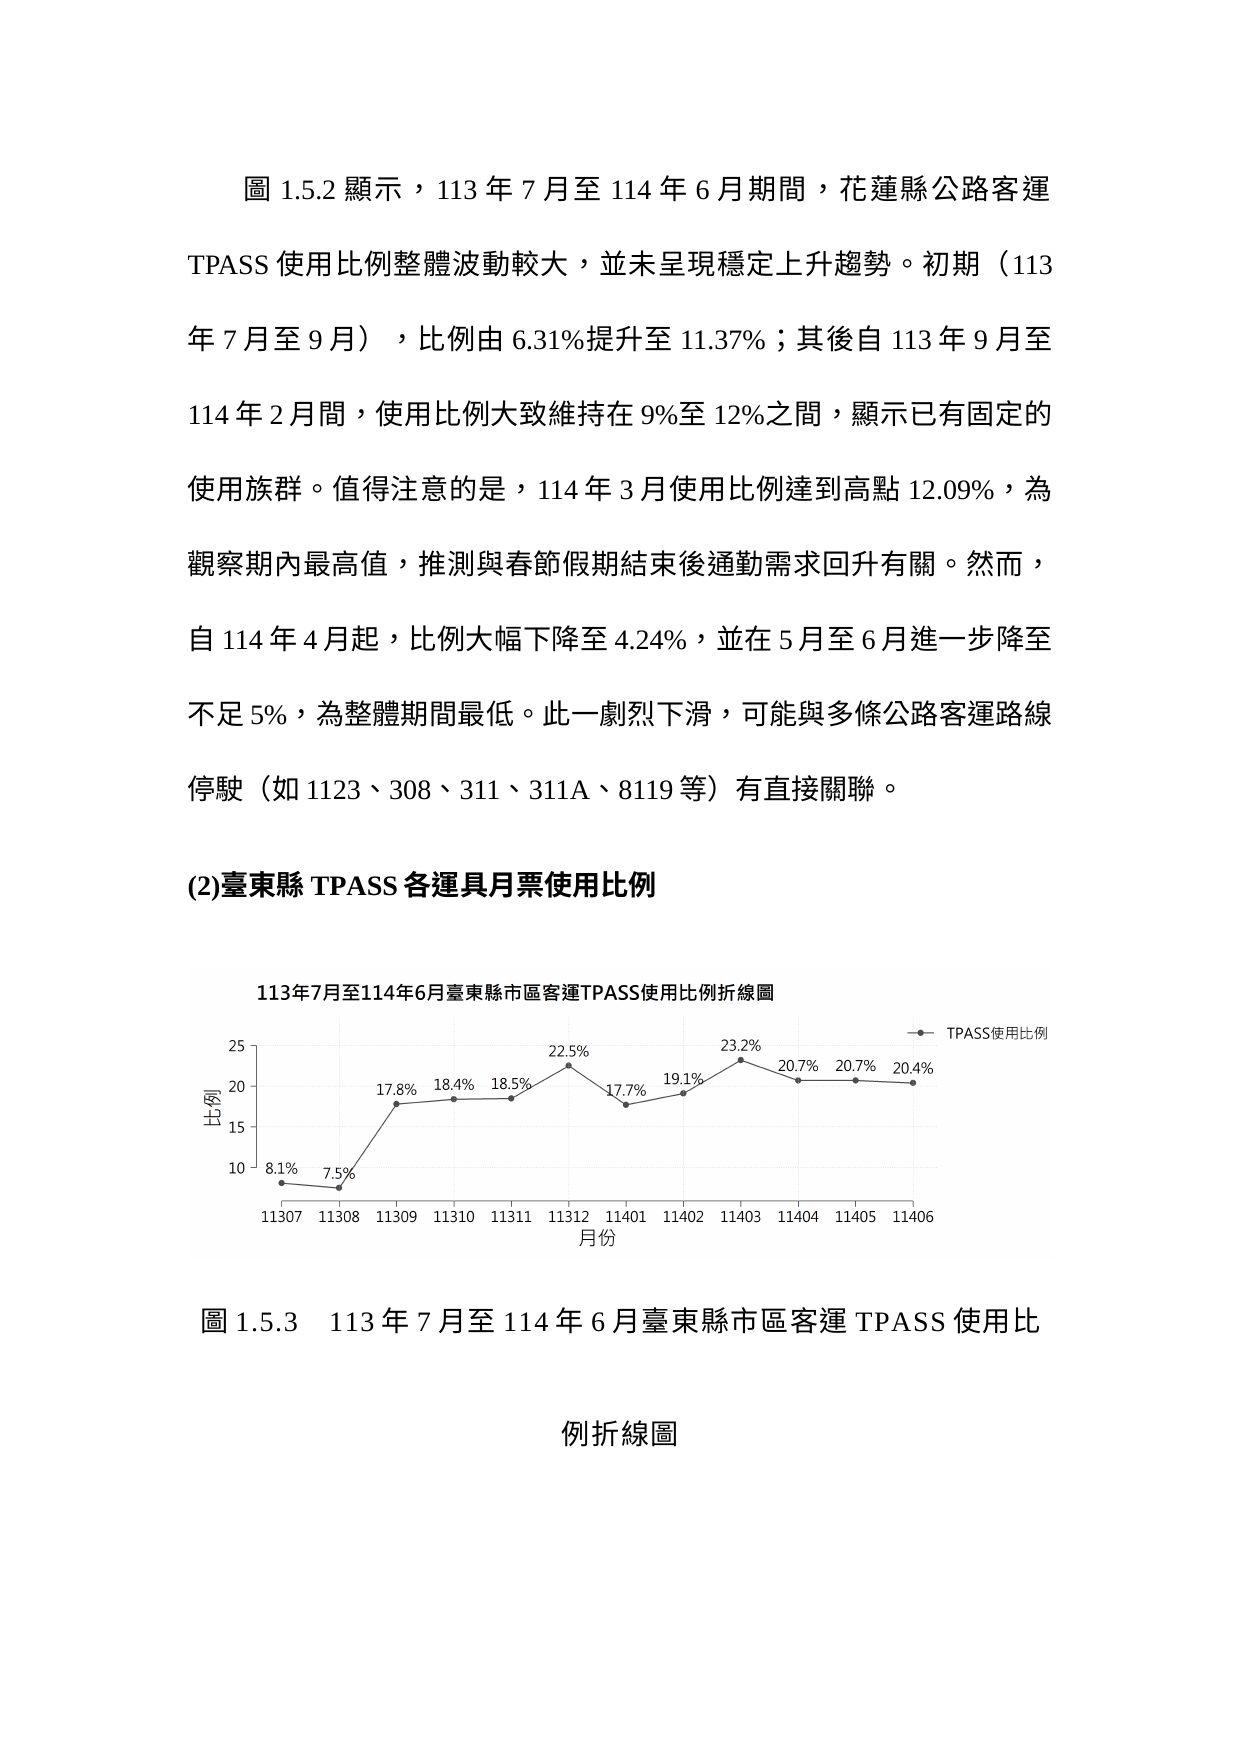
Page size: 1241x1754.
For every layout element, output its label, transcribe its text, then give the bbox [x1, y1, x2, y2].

text (2)臺東縣TPASS各運具月票使用比例 [187, 846, 1053, 964]
text 圖1.5.2顯示，113年7月至114年6月期間，花蓮縣公路客運TPASS使用比例整體波動較大，並未呈現穩定上升趨勢。初期（113年7月至9月），比例由6.31%提升至11.37%；其後自113年9月至114年2月間，使用比例大致維持在9%至12%之間，顯示已有固定的使用族群。值得注意的是，114年3月使用比例達到高點12.09%，為觀察期內最高值，推測與春節假期結束後通勤需求回升有關。然而，自114年4月起，比例大幅下降至4.24%，並在5月至6月進一步降至不足5%，為整體期間最低。此一劇烈下滑，可能與多條公路客運路線停駛（如1123、308、311、311A、8119等）有直接關聯。 [187, 150, 1053, 825]
picture [187, 969, 1054, 1259]
text 圖1.5.3 113年7月至114年6月臺東縣市區客運TPASS使用比例折線圖 [187, 1282, 1053, 1469]
